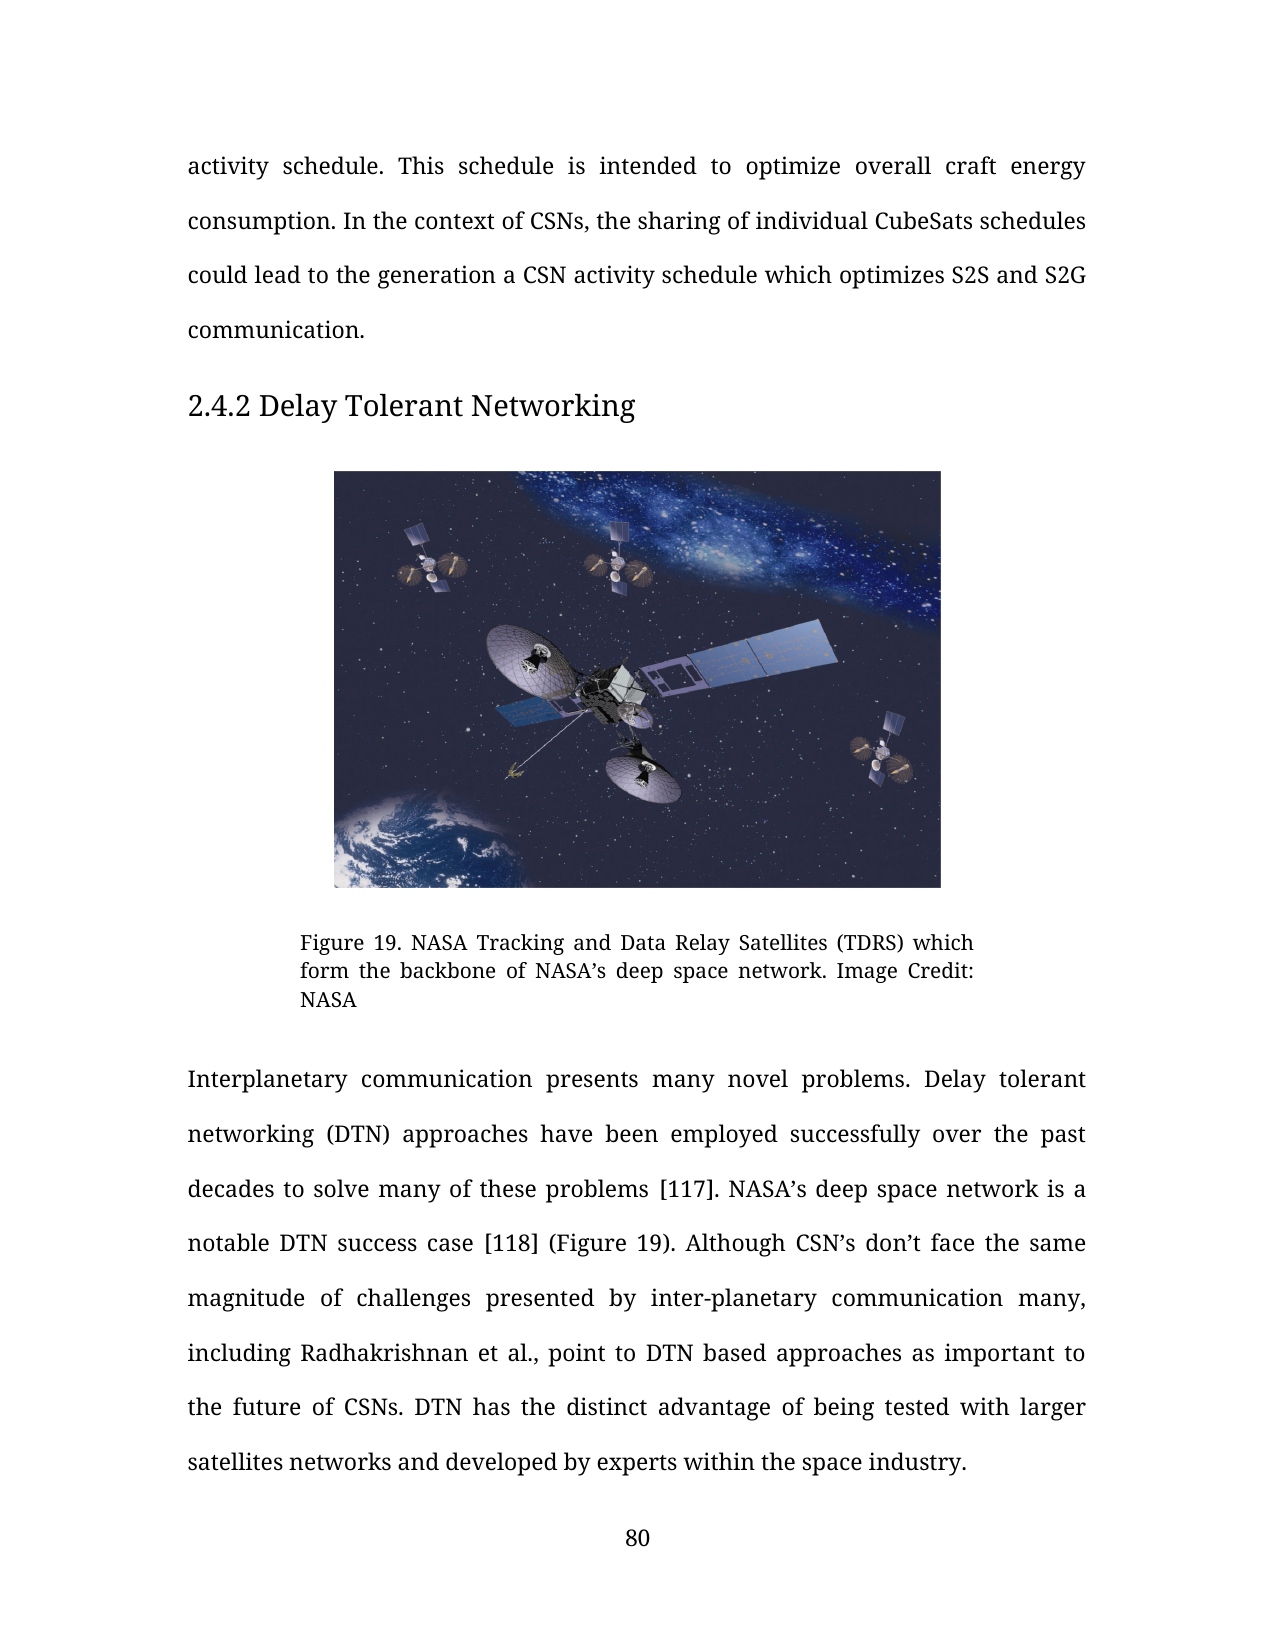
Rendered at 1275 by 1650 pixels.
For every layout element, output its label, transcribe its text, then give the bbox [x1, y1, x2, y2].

text Figure 19. NASA Tracking and Data Relay Satellites (TDRS) which form the backbone of NASA’s deep space network. Image Credit: NASA [300, 928, 975, 1013]
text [187, 150, 1087, 345]
text Interplanetary communication presents many novel problems. Delay tolerant networking (DTN) approaches have been employed successfully over the past decades to solve many of these problems [117]. NASA’s deep space network is a notable DTN success case [118] (Figure 19). Although CSN’s don’t face the same magnitude of challenges presented by inter-planetary communication many, including Radhakrishnan et al., point to DTN based approaches as important to the future of CSNs. DTN has the distinct advantage of being tested with larger satellites networks and developed by experts within the space industry. [187, 1063, 1087, 1477]
subtitle Delay Tolerant Networking [187, 385, 1087, 425]
picture [334, 471, 941, 888]
